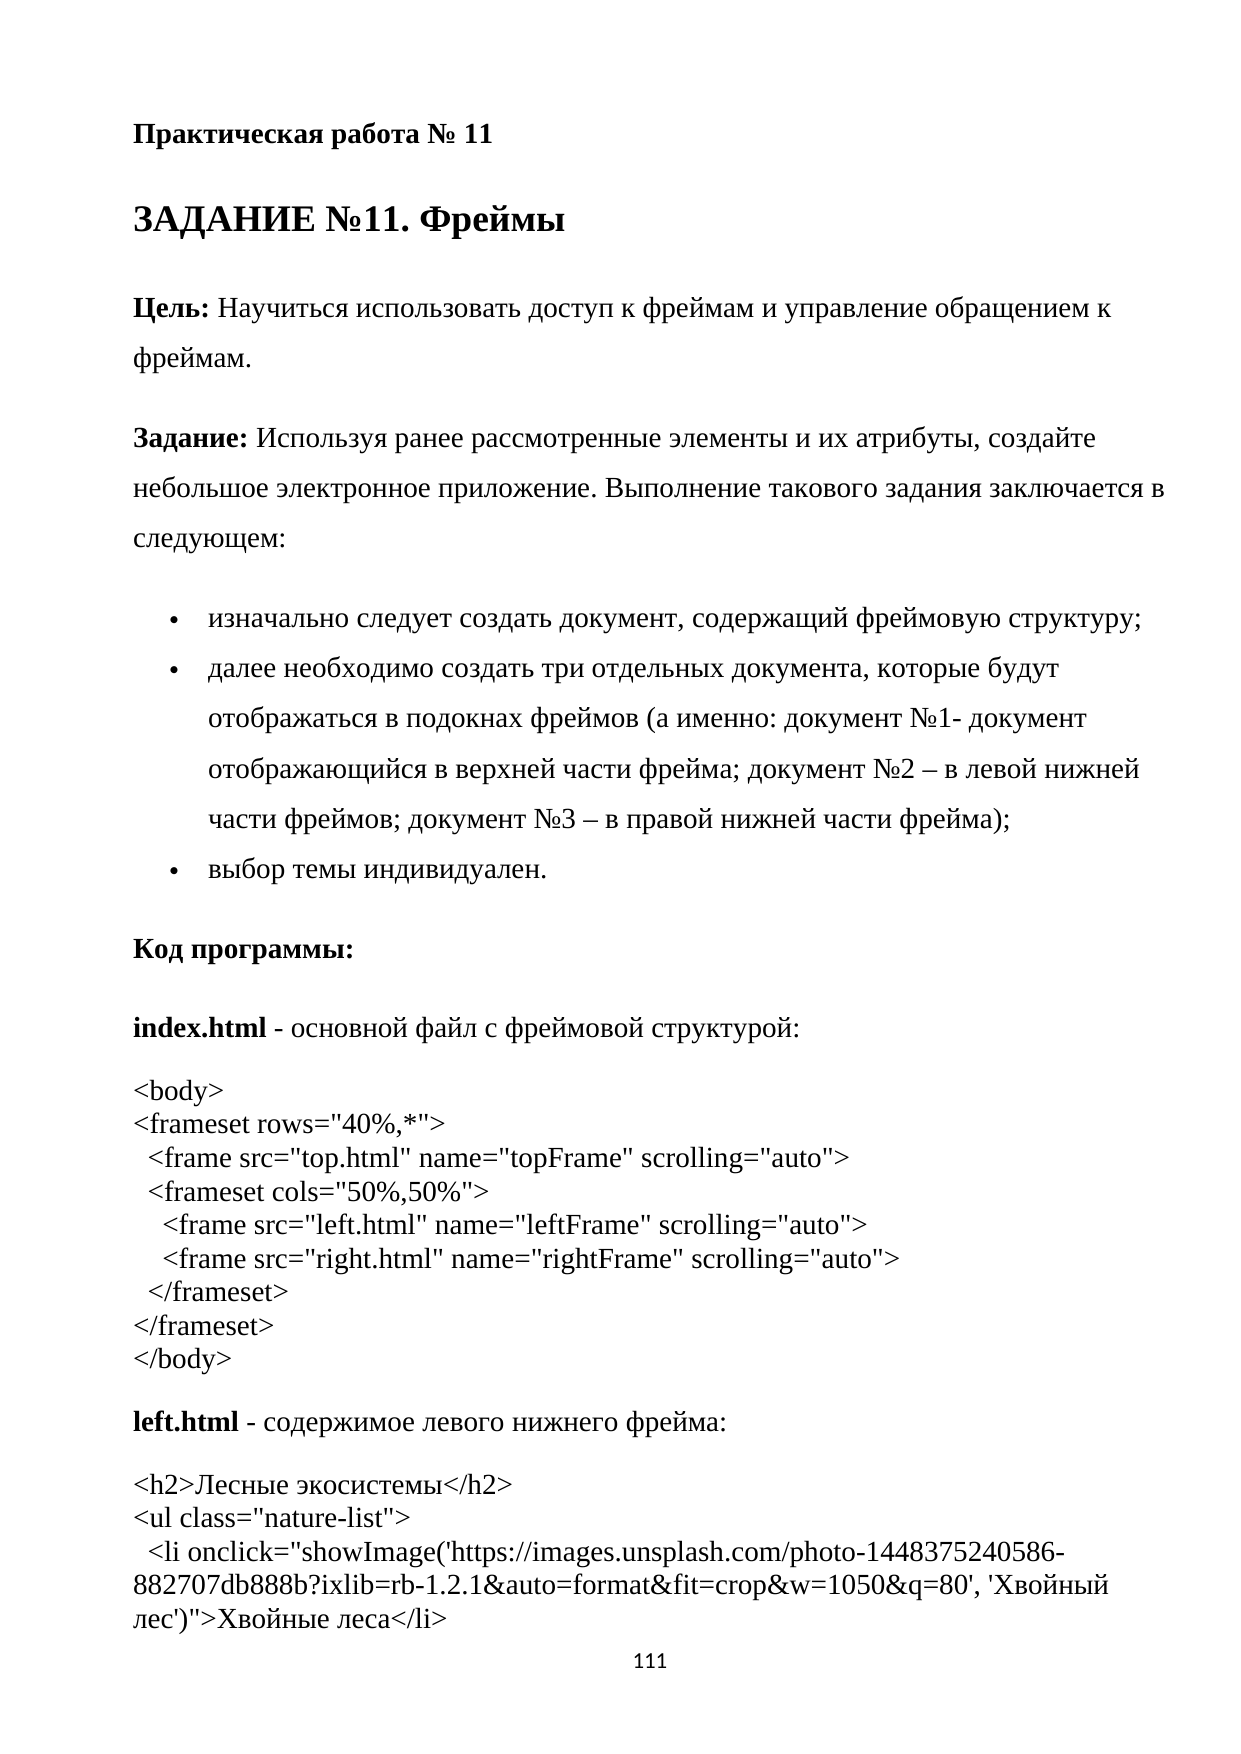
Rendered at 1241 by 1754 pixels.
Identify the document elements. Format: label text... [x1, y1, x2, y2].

text <li onclick="showImage('https://images.unsplash.com/photo-1448375240586-882707db888b?ixlib=rb-1.2.1&auto=format&fit=crop&w=1050&q=80', 'Хвойный лес')">Хвойные леса</li> [133, 1534, 1166, 1634]
text <h2>Лесные экосистемы</h2> [133, 1467, 1166, 1500]
text Цель: Научиться использовать доступ к фреймам и управление обращением к фреймам. [133, 290, 1166, 374]
text index.html - основной файл с фреймовой структурой: [133, 1010, 1166, 1044]
text </body> [133, 1341, 1166, 1375]
text </frameset> [133, 1308, 1166, 1341]
subtitle ЗАДАНИЕ №11. Фреймы [133, 196, 1166, 239]
list изначально следует создать документ, содержащий фреймовую структуру; [170, 600, 1166, 633]
text <frame src="top.html" name="topFrame" scrolling="auto"> [133, 1140, 1166, 1174]
subtitle Практическая работа № 11 [133, 117, 1166, 150]
text <frame src="right.html" name="rightFrame" scrolling="auto"> [133, 1241, 1166, 1274]
text <frameset cols="50%,50%"> [133, 1174, 1166, 1207]
text <body> [133, 1073, 1166, 1107]
text Задание: Используя ранее рассмотренные элементы и их атрибуты, создайте небольшое электронное приложение. Выполнение такового задания заключается в следующем: [133, 420, 1166, 554]
list далее необходимо создать три отдельных документа, которые будут отображаться в подокнах фреймов (а именно: документ №1- документ отображающийся в верхней части фрейма; документ №2 – в левой нижней части фреймов; документ №3 – в правой нижней части фрейма); [170, 650, 1166, 835]
list выбор темы индивидуален. [170, 851, 1166, 885]
text left.html - содержимое левого нижнего фрейма: [133, 1404, 1166, 1438]
text Код программы: [133, 931, 1166, 964]
text <frame src="left.html" name="leftFrame" scrolling="auto"> [133, 1207, 1166, 1241]
text <ul class="nature-list"> [133, 1500, 1166, 1534]
text </frameset> [133, 1274, 1166, 1308]
text <frameset rows="40%,*"> [133, 1107, 1166, 1140]
